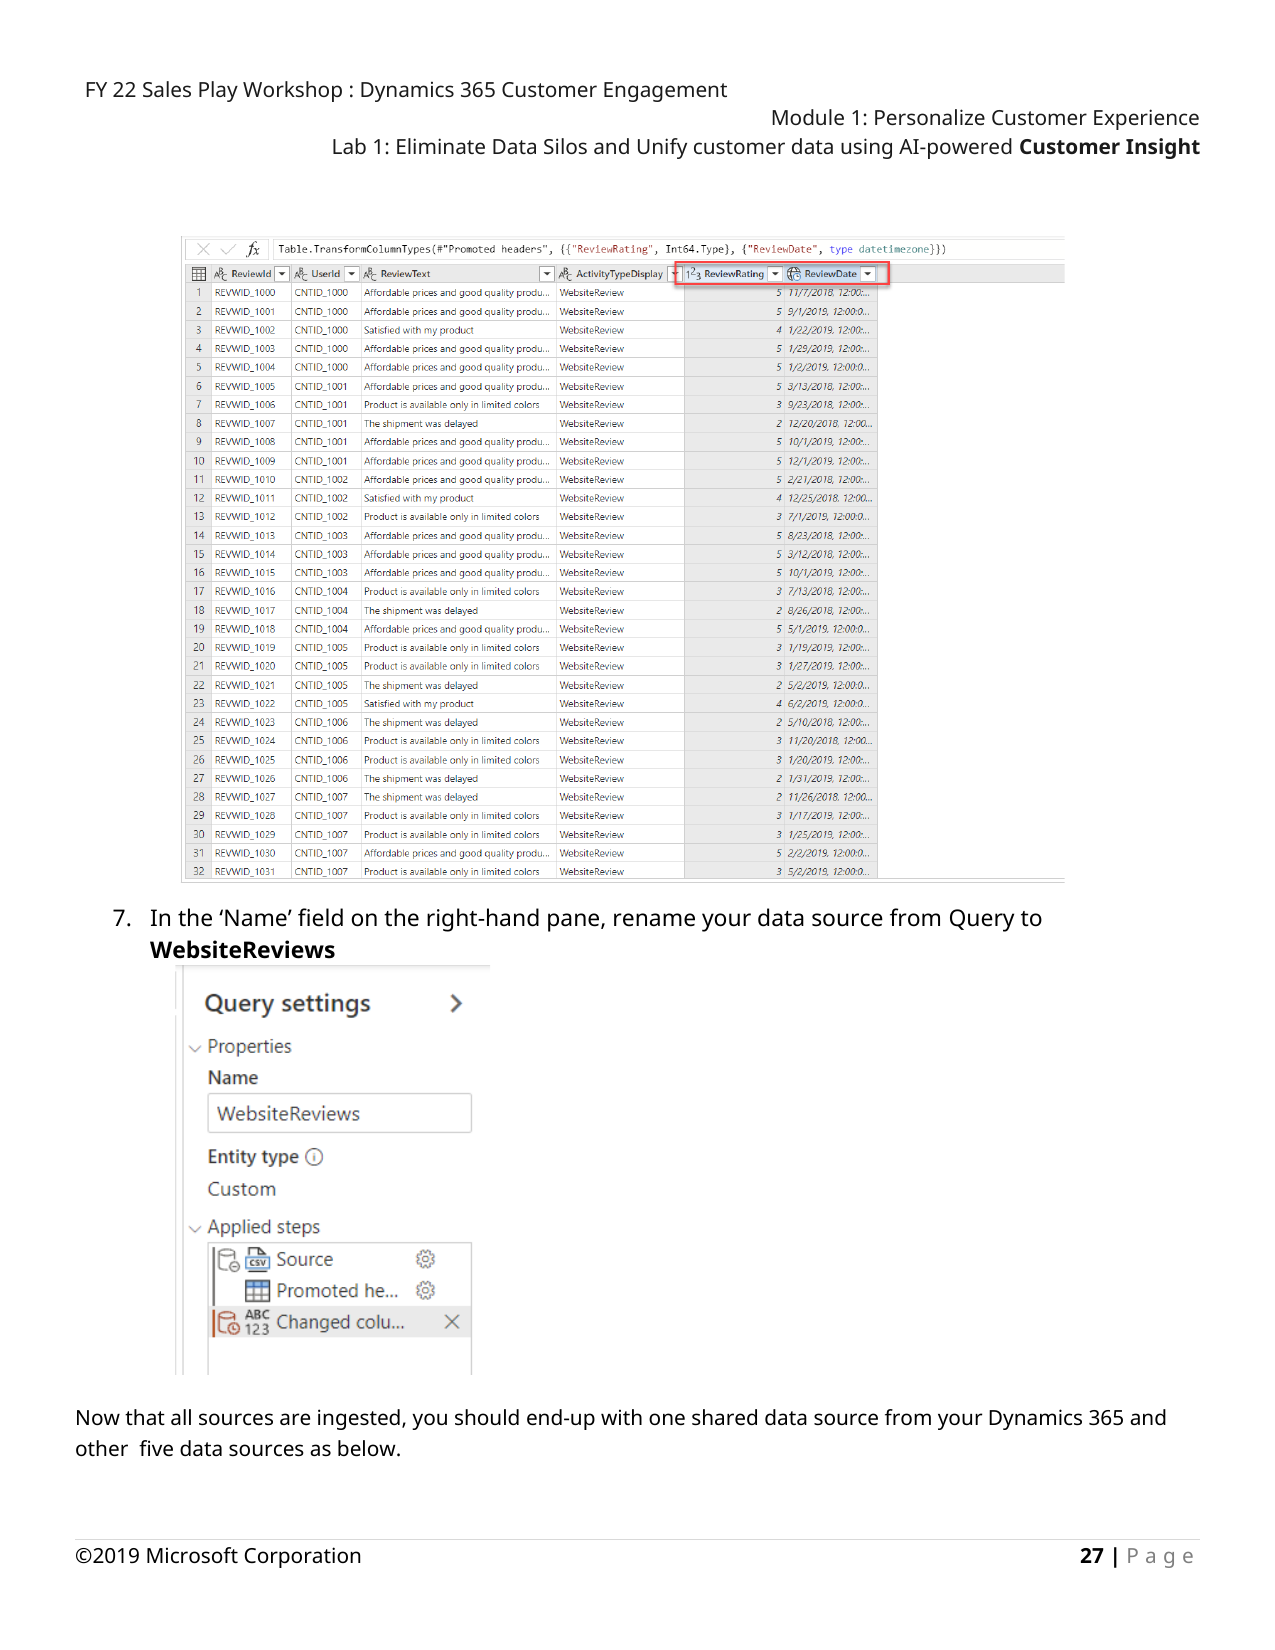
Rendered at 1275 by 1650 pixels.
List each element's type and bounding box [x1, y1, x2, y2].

picture [180, 236, 1065, 884]
picture [175, 965, 491, 1375]
